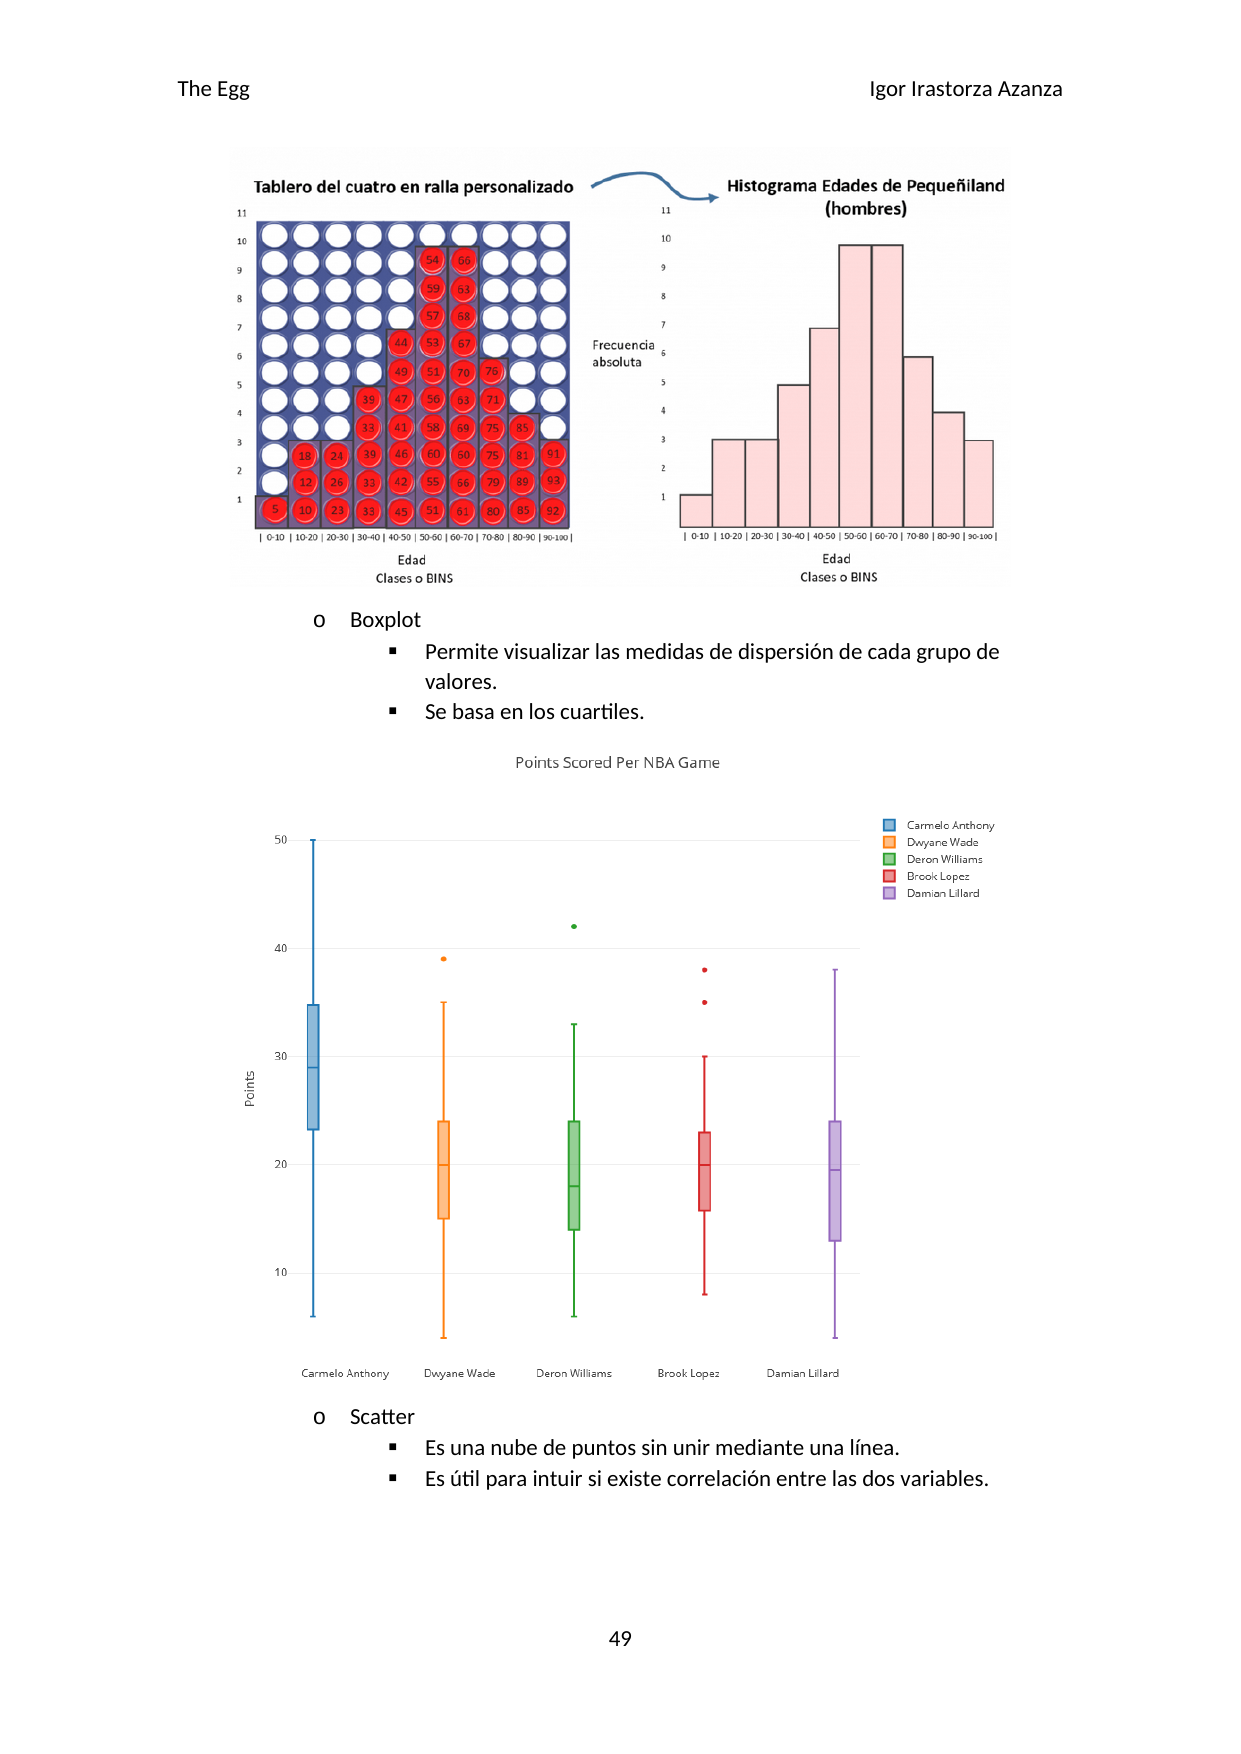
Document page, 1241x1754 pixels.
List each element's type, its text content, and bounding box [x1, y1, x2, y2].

picture [242, 744, 998, 1384]
picture [229, 147, 1011, 587]
list Permite visualizar las medidas de dispersión de cada grupo de valores. [387, 637, 1063, 695]
list Es una nube de puntos sin unir mediante una línea. [387, 1433, 1063, 1461]
list Scatter [312, 1402, 1063, 1431]
list Es útil para intuir si existe correlación entre las dos variables. [387, 1464, 1063, 1492]
list Se basa en los cuartiles. [387, 697, 1063, 726]
list Boxplot [312, 606, 1063, 635]
